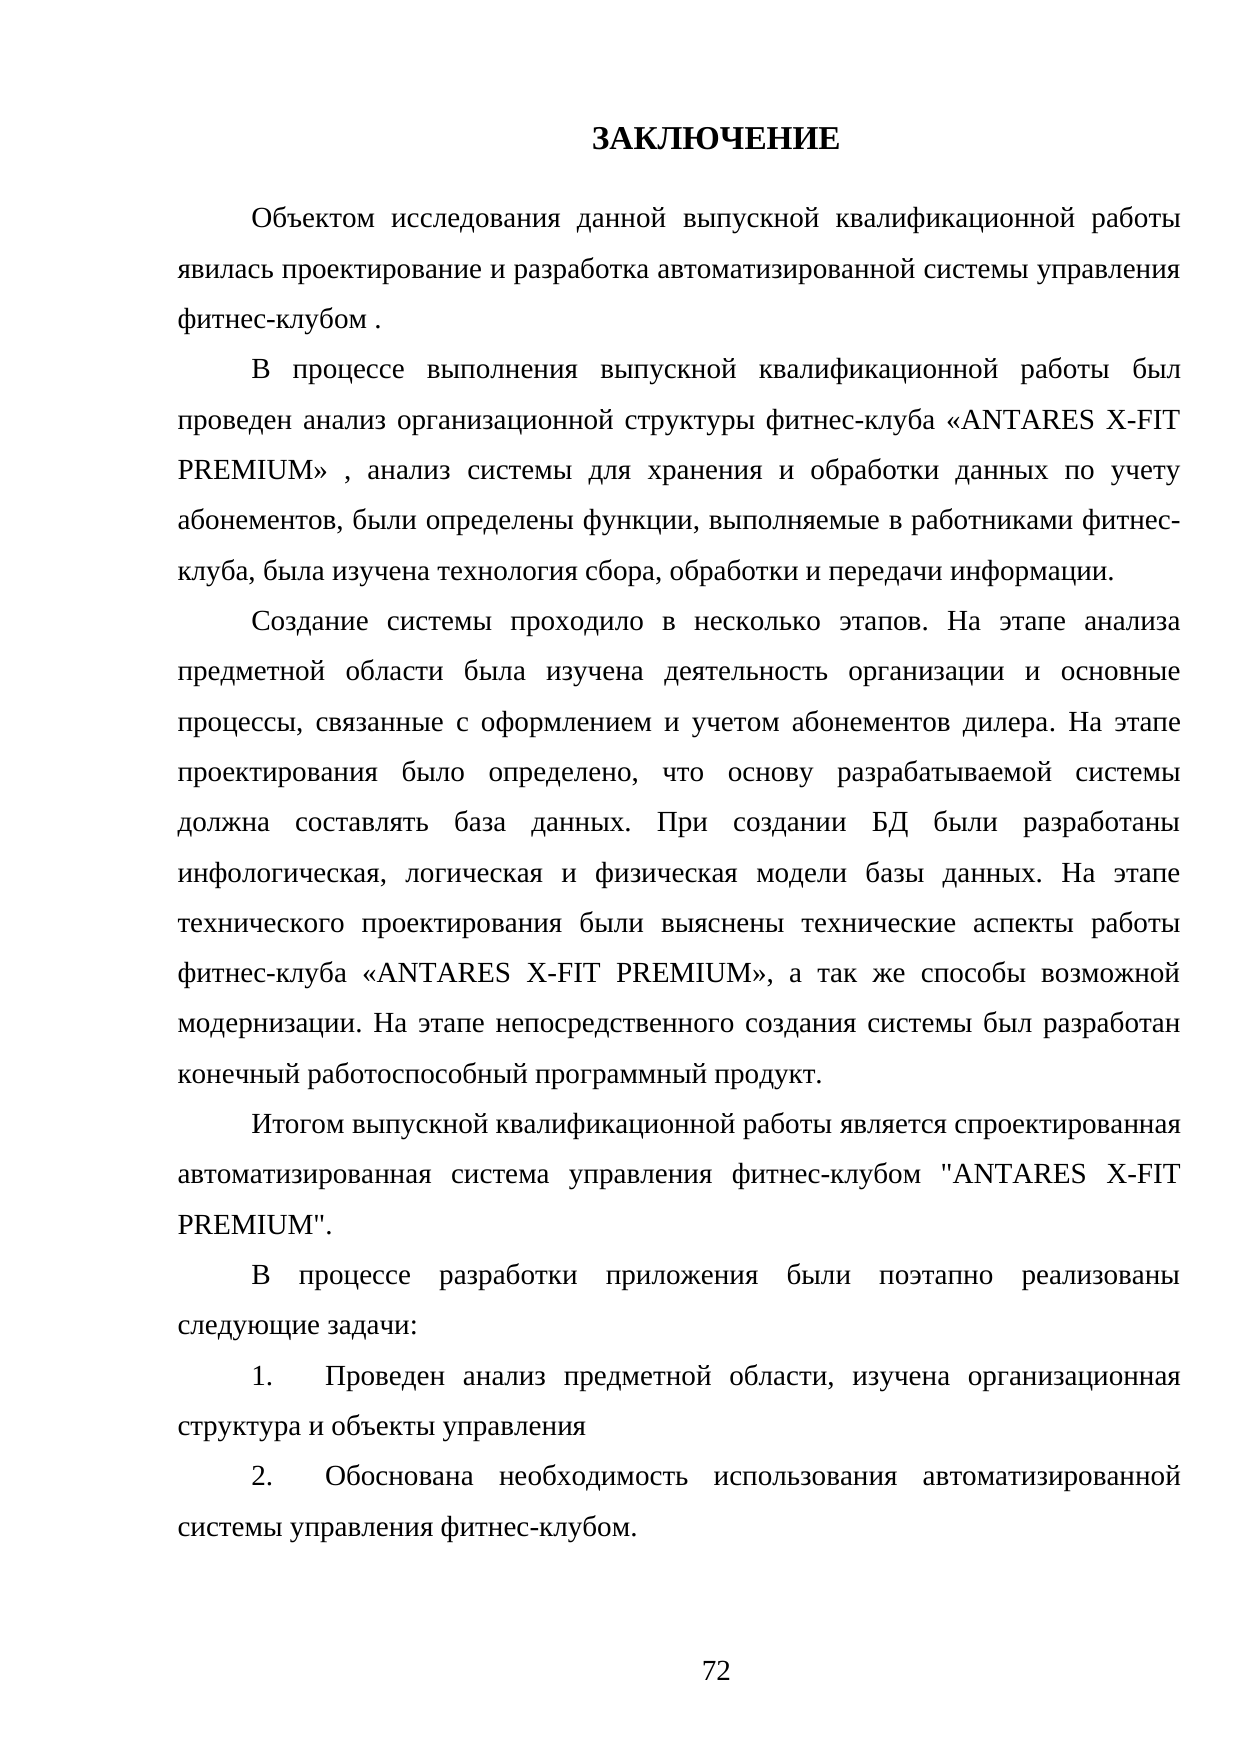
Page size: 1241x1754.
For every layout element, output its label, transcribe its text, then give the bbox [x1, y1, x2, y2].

text В процессе разработки приложения были поэтапно реализованы следующие задачи: [177, 1257, 1181, 1341]
text Объектом исследования данной выпускной квалификационной работы явилась проектирование и разработка автоматизированной системы управления фитнес-клубом . [177, 201, 1181, 335]
text Создание системы проходило в несколько этапов. На этапе анализа предметной области была изучена деятельность организации и основные процессы, связанные с оформлением и учетом абонементов дилера. На этапе проектирования было определено, что основу разрабатываемой системы должна составлять база данных. При создании БД были разработаны инфологическая, логическая и физическая модели базы данных. На этапе технического проектирования были выяснены технические аспекты работы фитнес-клуба «ANTARES X-FIT PREMIUM», а так же способы возможной модернизации. На этапе непосредственного создания системы был разработан конечный работоспособный программный продукт. [177, 603, 1181, 1089]
subtitle Заключение [177, 118, 1181, 156]
text 1. Проведен анализ предметной области, изучена организационная структура и объекты управления [177, 1358, 1181, 1442]
text Итогом выпускной квалификационной работы является спроектированная автоматизированная система управления фитнес-клубом "ANTARES X-FIT PREMIUM". [177, 1106, 1181, 1240]
text 2. Обоснована необходимость использования автоматизированной системы управления фитнес-клубом. [177, 1458, 1181, 1542]
text В процессе выполнения выпускной квалификационной работы был проведен анализ организационной структуры фитнес-клуба «ANTARES X-FIT PREMIUM» , анализ системы для хранения и обработки данных по учету абонементов, были определены функции, выполняемые в работниками фитнес-клуба, была изучена технология сбора, обработки и передачи информации. [177, 352, 1181, 586]
